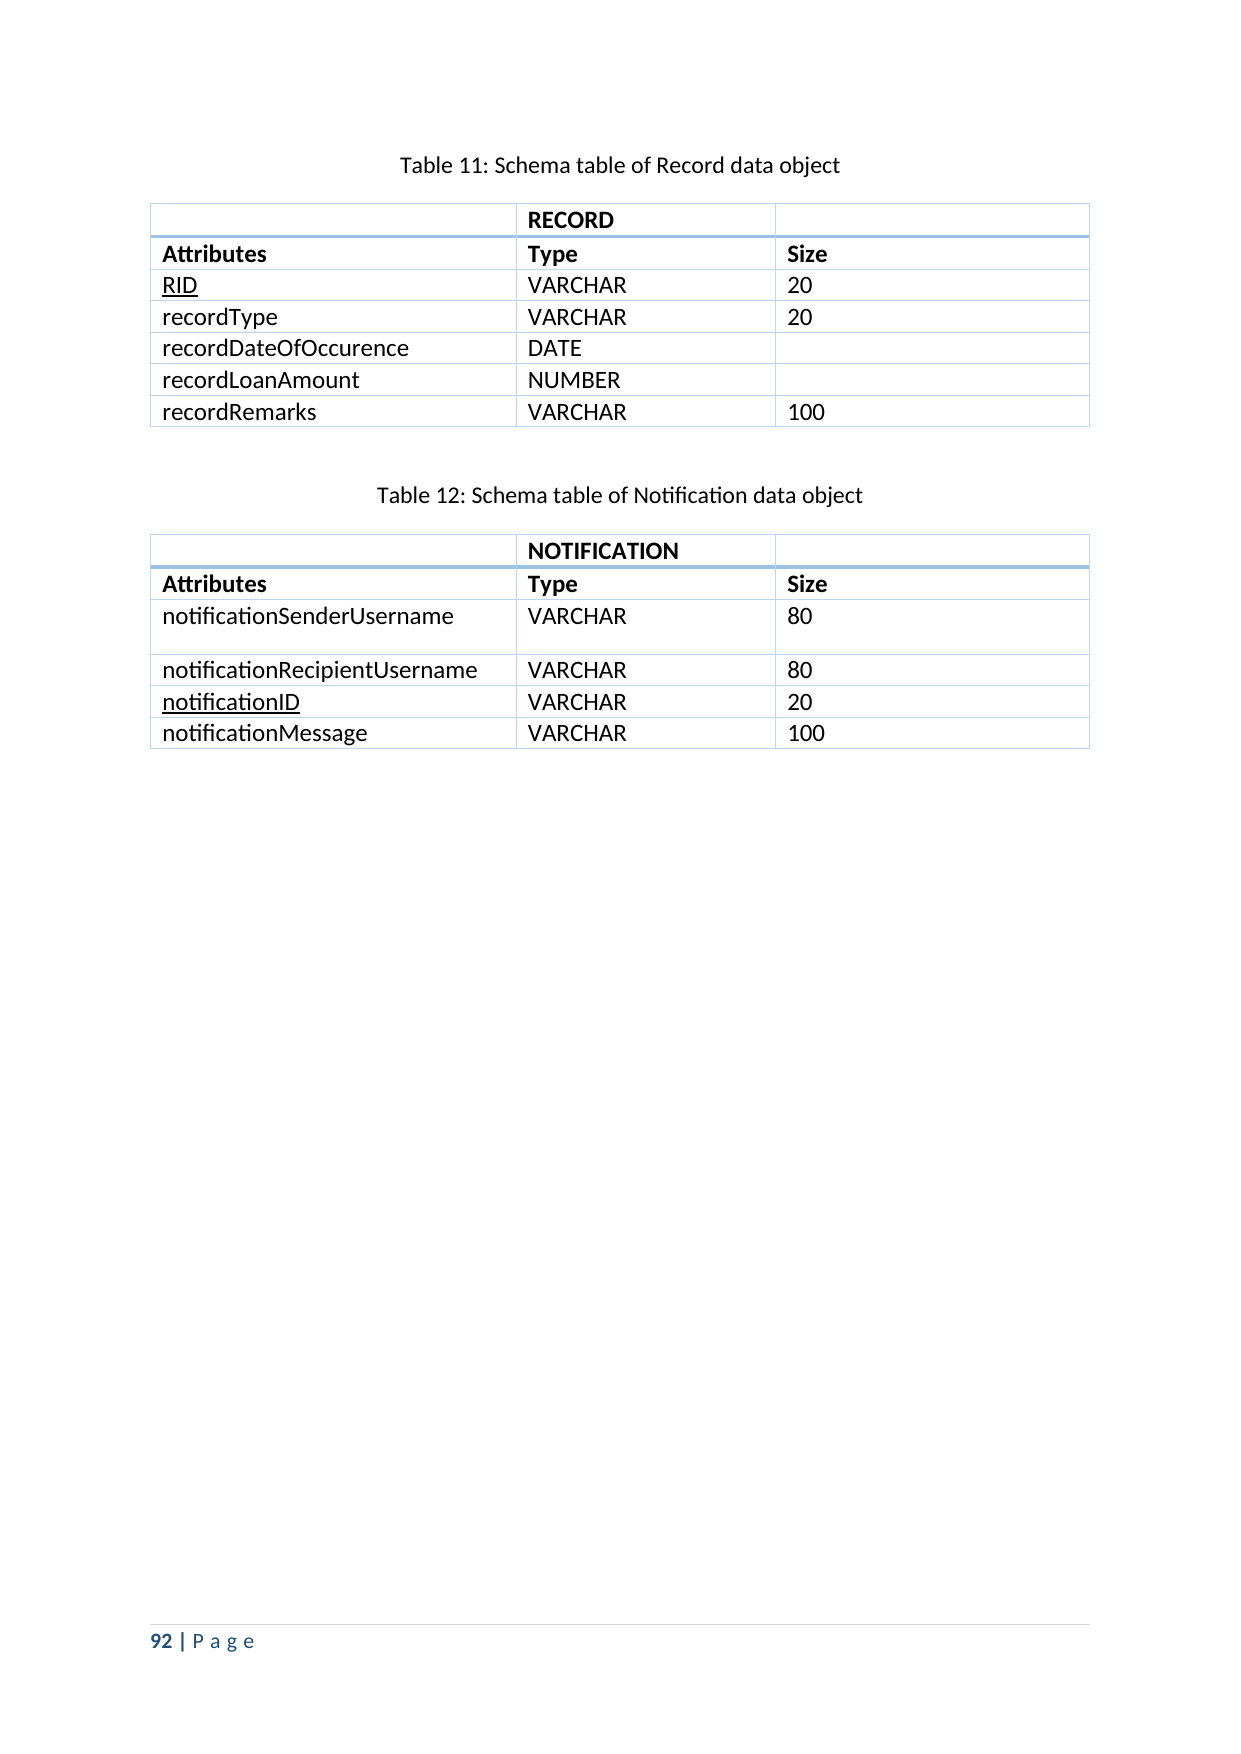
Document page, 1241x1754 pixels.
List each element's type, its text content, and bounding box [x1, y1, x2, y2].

table_cell notificationRecipientUsername [151, 655, 516, 685]
table_cell recordRemarks [151, 396, 516, 426]
table_cell 20 [776, 270, 1089, 300]
table_cell Type [517, 238, 775, 268]
table_cell recordType [151, 301, 516, 332]
table_cell Attributes [151, 569, 516, 599]
table_cell notificationSenderUsername [151, 600, 516, 653]
table_cell VARCHAR [517, 270, 775, 300]
table_cell notificationID [151, 686, 516, 717]
table_cell [776, 333, 1089, 363]
table_cell 20 [776, 301, 1089, 332]
table_header RECORD [517, 204, 775, 235]
table_header [151, 204, 516, 235]
table_cell 80 [776, 600, 1089, 653]
table_cell recordDateOfOccurence [151, 333, 516, 363]
table_cell 100 [776, 718, 1089, 748]
table_header [776, 535, 1089, 565]
text Table 11: Schema table of Record data object [150, 150, 1090, 179]
table_cell Type [517, 569, 775, 599]
table_cell VARCHAR [517, 686, 775, 717]
table_header [151, 535, 516, 565]
table_cell 80 [776, 655, 1089, 685]
table_cell 100 [776, 396, 1089, 426]
table_cell RID [151, 270, 516, 300]
table_cell VARCHAR [517, 301, 775, 332]
table_cell Size [776, 238, 1089, 268]
table_cell VARCHAR [517, 655, 775, 685]
table_cell Attributes [151, 238, 516, 268]
table_header NOTIFICATION [517, 535, 775, 565]
table_cell Size [776, 569, 1089, 599]
table_header [776, 204, 1089, 235]
table_cell DATE [517, 333, 775, 363]
table_cell NUMBER [517, 364, 775, 395]
table_cell [776, 364, 1089, 395]
table_cell 20 [776, 686, 1089, 717]
table_cell VARCHAR [517, 718, 775, 748]
table_cell VARCHAR [517, 600, 775, 653]
table_cell notificationMessage [151, 718, 516, 748]
table_cell recordLoanAmount [151, 364, 516, 395]
text Table 12: Schema table of Notification data object [150, 481, 1090, 510]
table_cell VARCHAR [517, 396, 775, 426]
